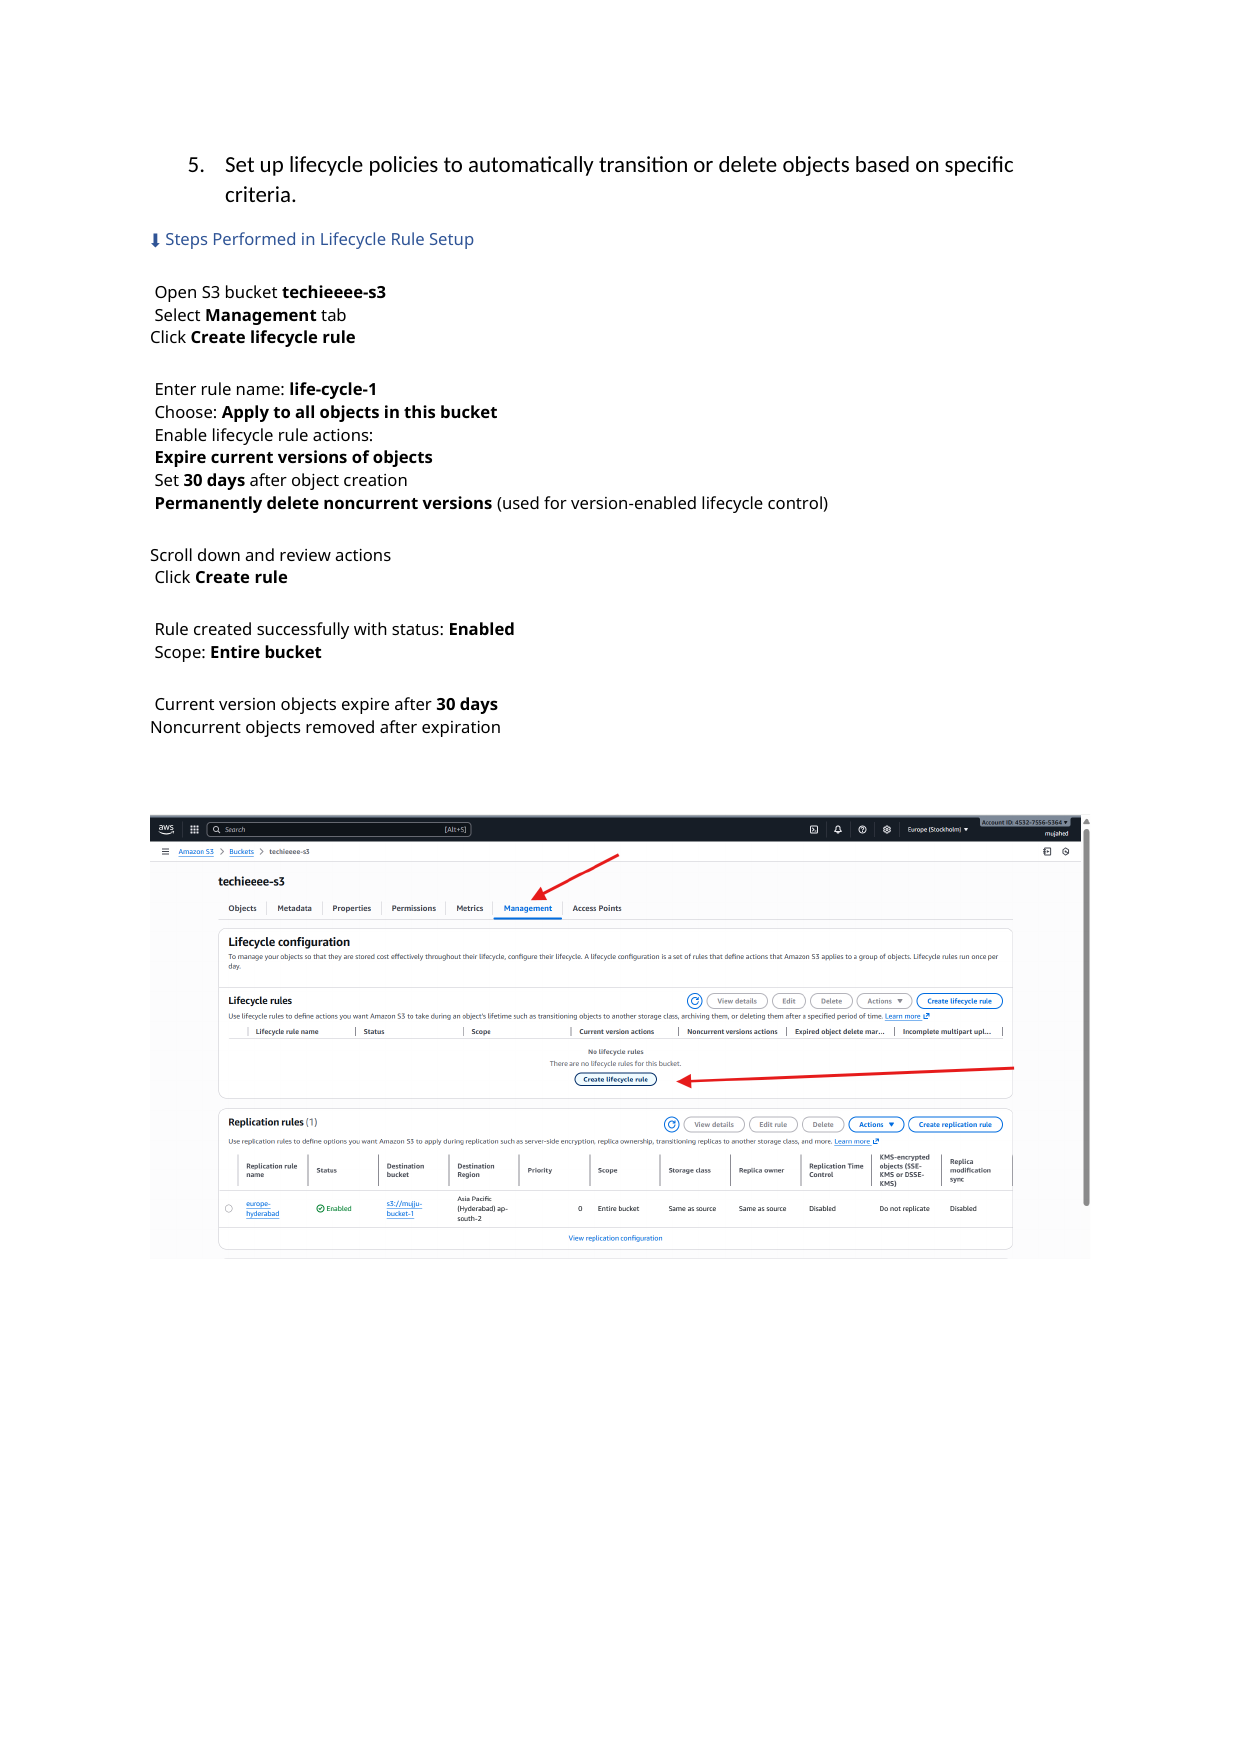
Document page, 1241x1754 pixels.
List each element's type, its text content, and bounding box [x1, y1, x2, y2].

text Current version objects expire after 30 days Noncurrent objects removed after expiration [150, 693, 1090, 738]
text Scroll down and review actions Click Create rule [150, 543, 1090, 589]
text Enter rule name: life-cycle-1 Choose: Apply to all objects in this bucket Enable lifecycle rule actions: Expire current versions of objects Set 30 days after object creation Permanently delete noncurrent versions (used for version-enabled lifecycle control) [150, 378, 1090, 514]
text Rule created successfully with status: Enabled Scope: Entire bucket [150, 618, 1090, 663]
subtitle ⬇ Steps Performed in Lifecycle Rule Setup [150, 227, 1090, 250]
text Open S3 bucket techieeee-s3 Select Management tab Click Create lifecycle rule [150, 281, 1090, 349]
list Set up lifecycle policies to automatically transition or delete objects based on specific criteria. [187, 150, 1090, 208]
picture [150, 814, 1091, 1259]
